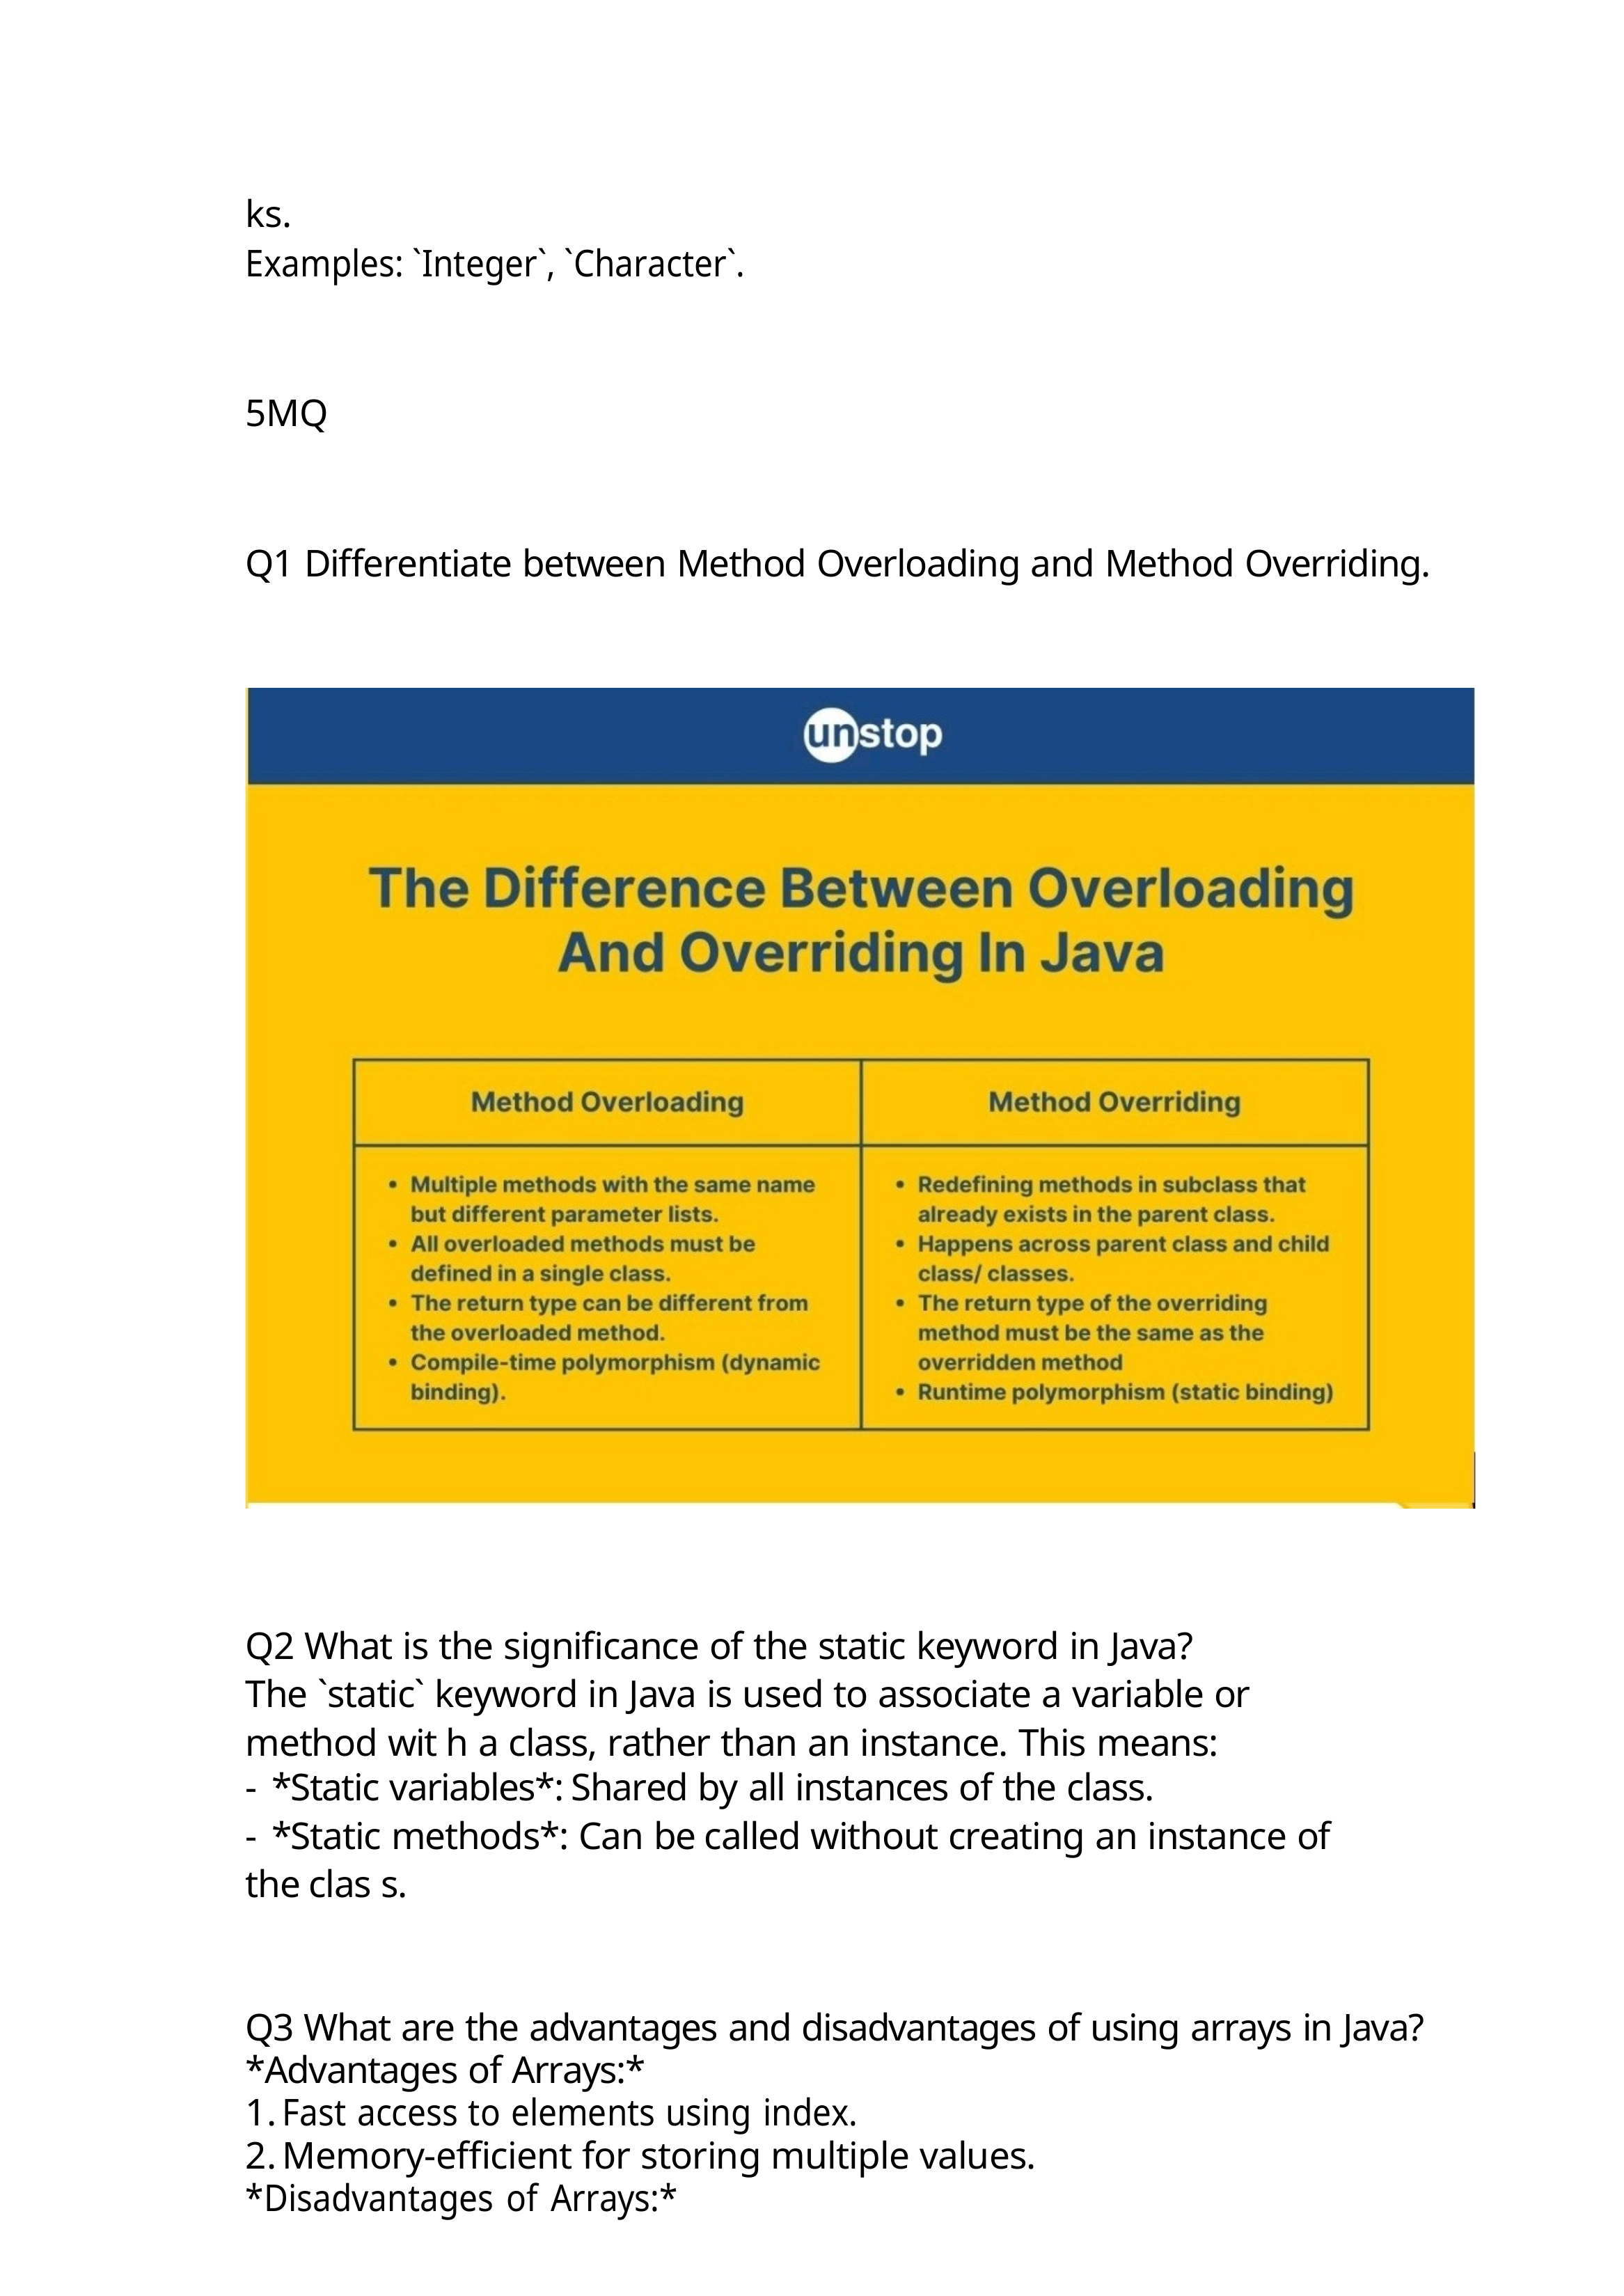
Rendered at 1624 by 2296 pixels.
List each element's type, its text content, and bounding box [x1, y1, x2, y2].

list *Static variables*: Shared by all instances of the class. [246, 1767, 1480, 1809]
text Q1 Differentiate between Method Overloading and Method Overriding. [246, 537, 1480, 588]
list *Static methods*: Can be called without creating an instance of the clas s. [246, 1809, 1373, 1908]
text ks. [246, 194, 1480, 236]
text *Advantages of Arrays:* [246, 2050, 1480, 2091]
text Q2 What is the significance of the static keyword in Java? [246, 1626, 1480, 1668]
text *Disadvantages of Arrays:* [246, 2178, 1480, 2220]
text Examples: `Integer`, `Character`. 5MQ [246, 237, 755, 437]
text Q3 What are the advantages and disadvantages of using arrays in Java? [246, 2007, 1480, 2050]
text The `static` keyword in Java is used to associate a variable or method wit h a class, rather than an instance. This means: [246, 1668, 1385, 1767]
list Fast access to elements using index. [246, 2091, 1480, 2134]
list Memory-efficient for storing multiple values. [246, 2135, 1480, 2178]
picture [245, 688, 1476, 1509]
